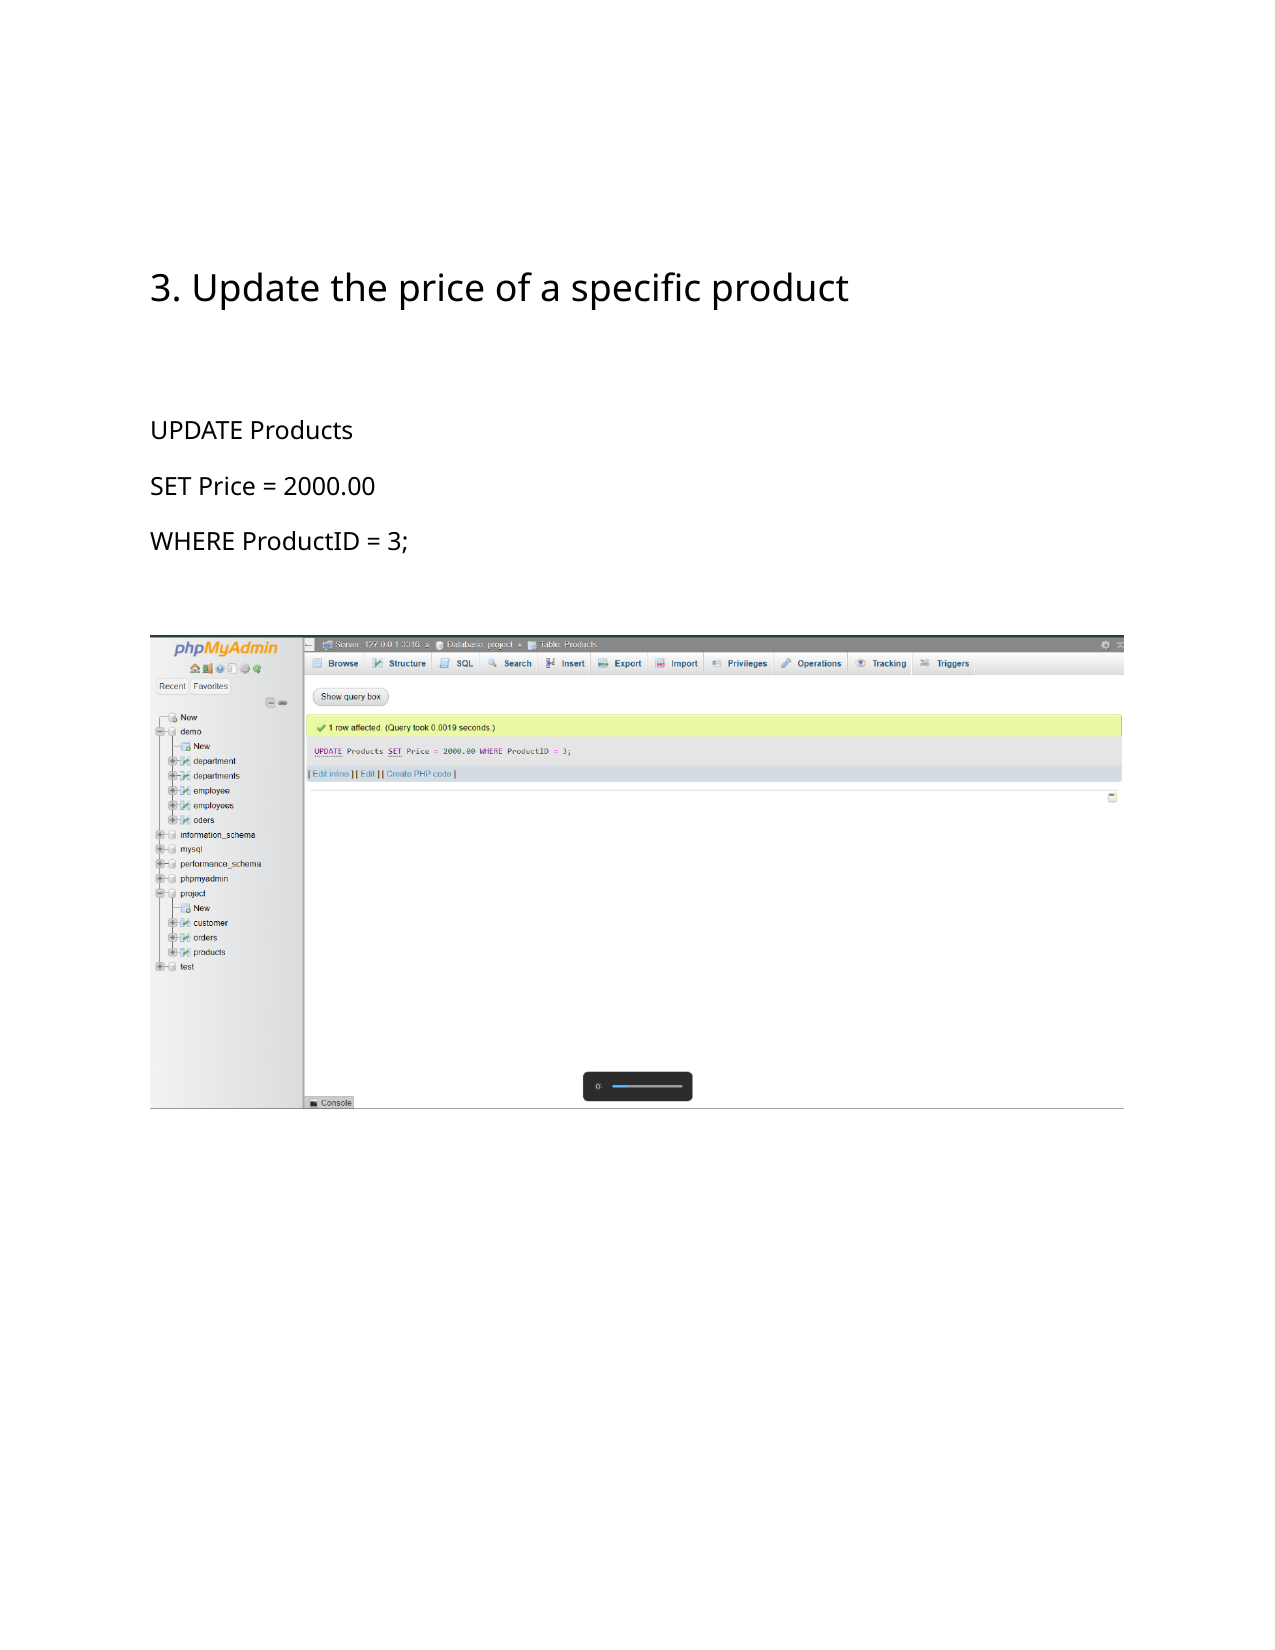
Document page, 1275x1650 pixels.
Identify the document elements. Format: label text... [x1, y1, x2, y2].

text 3. Update the price of a specific product [150, 262, 1125, 313]
text UPDATE Products [150, 412, 1125, 446]
text SET Price = 2000.00 [150, 468, 1125, 502]
picture [150, 635, 1124, 1109]
text WHERE ProductID = 3; [150, 524, 1125, 558]
